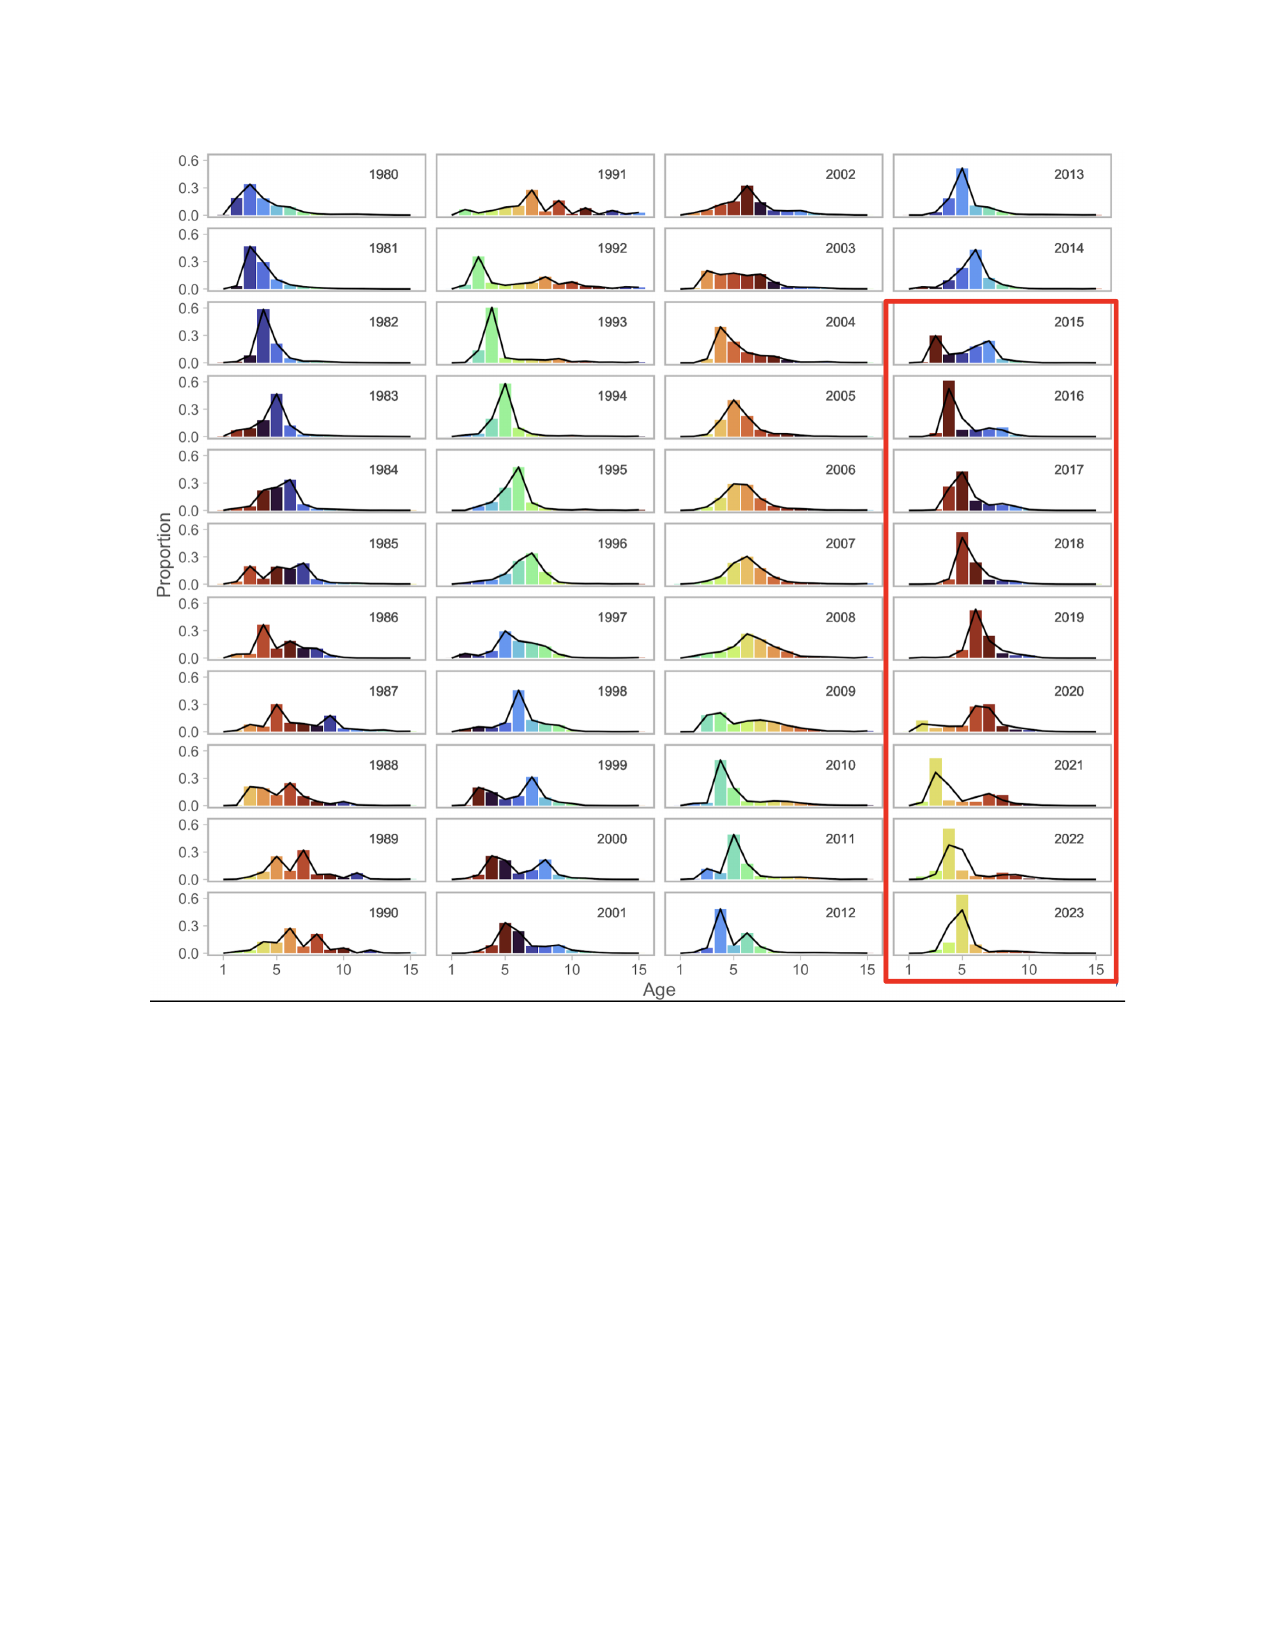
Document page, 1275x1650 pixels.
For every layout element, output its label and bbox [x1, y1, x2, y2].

picture [150, 150, 1125, 1002]
